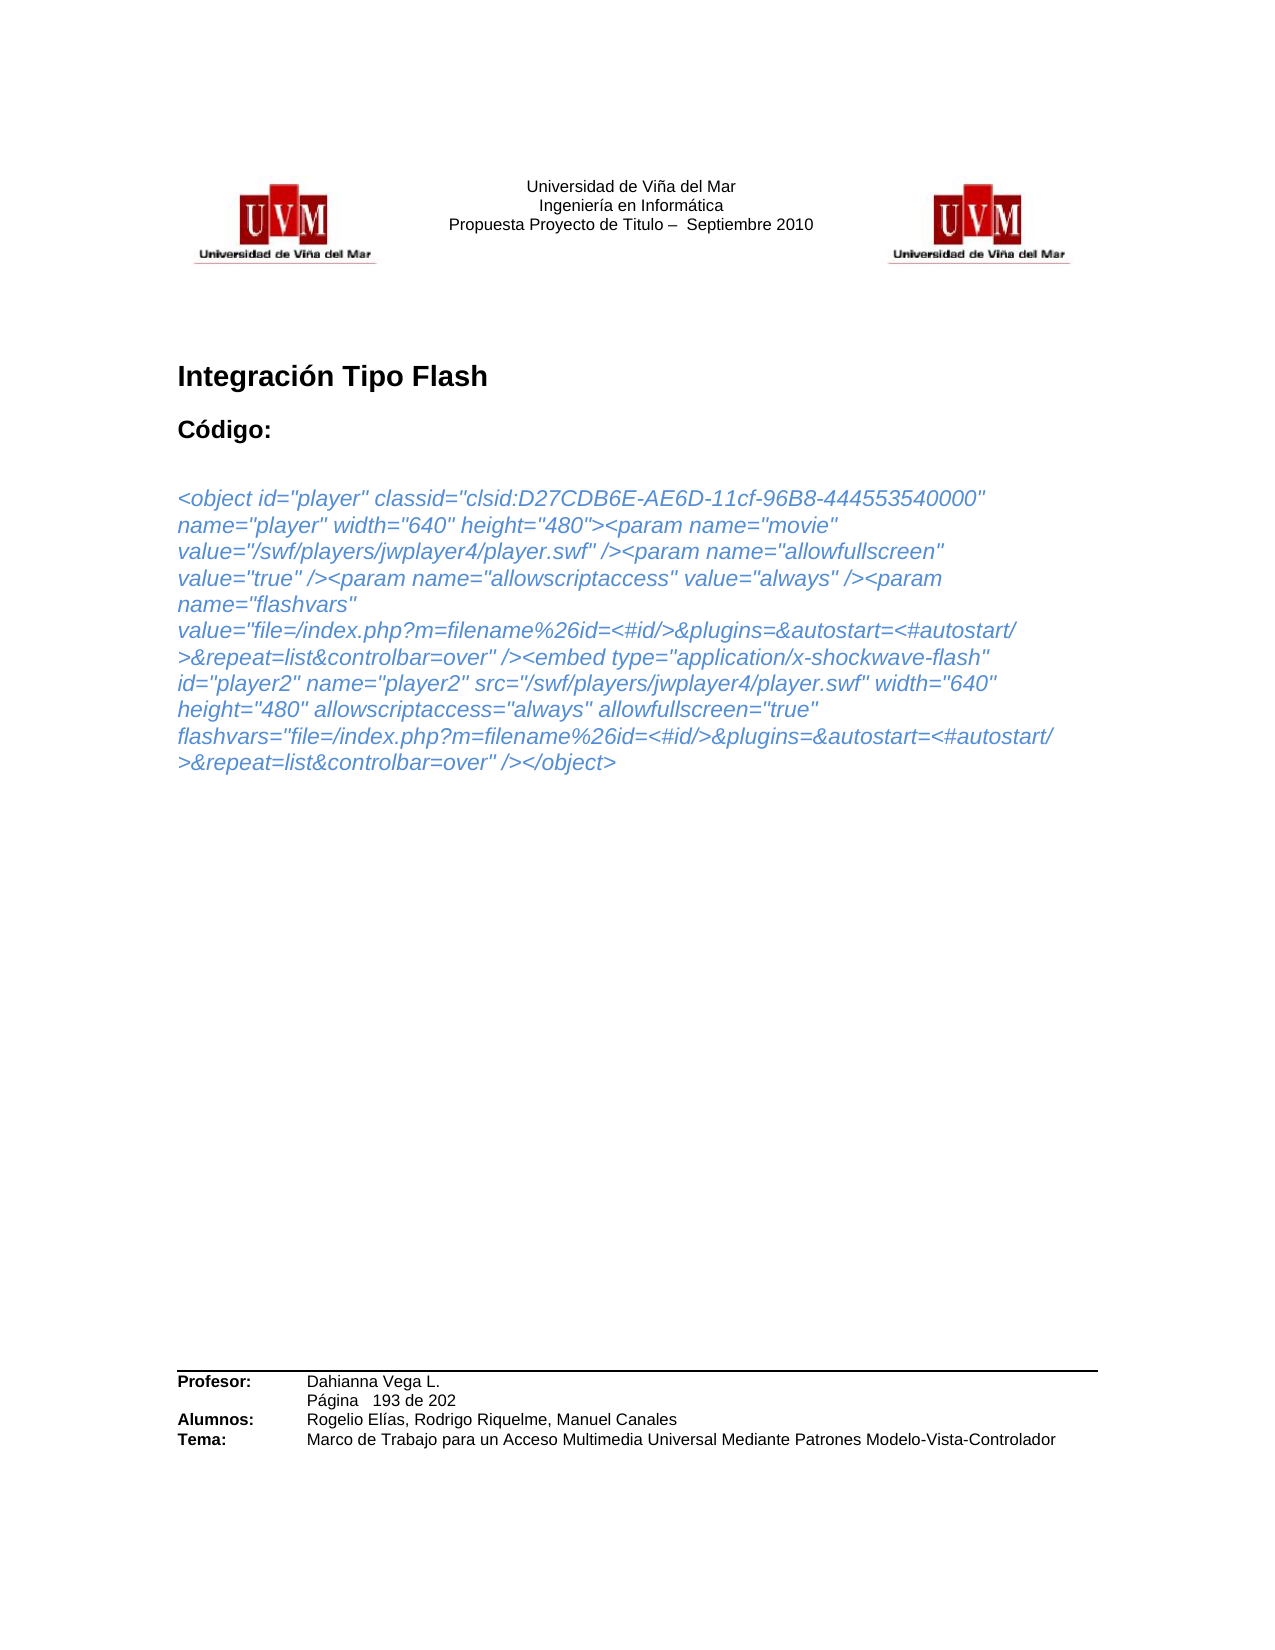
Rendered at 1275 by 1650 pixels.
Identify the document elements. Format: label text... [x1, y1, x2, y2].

text <object id="player" classid="clsid:D27CDB6E-AE6D-11cf-96B8-444553540000" name="player" width="640" height="480"><param name="movie" value="/swf/players/jwplayer4/player.swf" /><param name="allowfullscreen" value="true" /><param name="allowscriptaccess" value="always" /><param name="flashvars" value="file=/index.php?m=filename%26id=<#id/>&plugins=&autostart=<#autostart/>&repeat=list&controlbar=over" /><embed type="application/x-shockwave-flash" id="player2" name="player2" src="/swf/players/jwplayer4/player.swf" width="640" height="480" allowscriptaccess="always" allowfullscreen="true" flashvars="file=/index.php?m=filename%26id=<#id/>&plugins=&autostart=<#autostart/>&repeat=list&controlbar=over" /></object> [177, 485, 1098, 775]
subtitle Integración Tipo Flash [177, 359, 1098, 392]
picture [871, 176, 1084, 267]
picture [177, 176, 390, 267]
text Código: [177, 415, 1098, 444]
